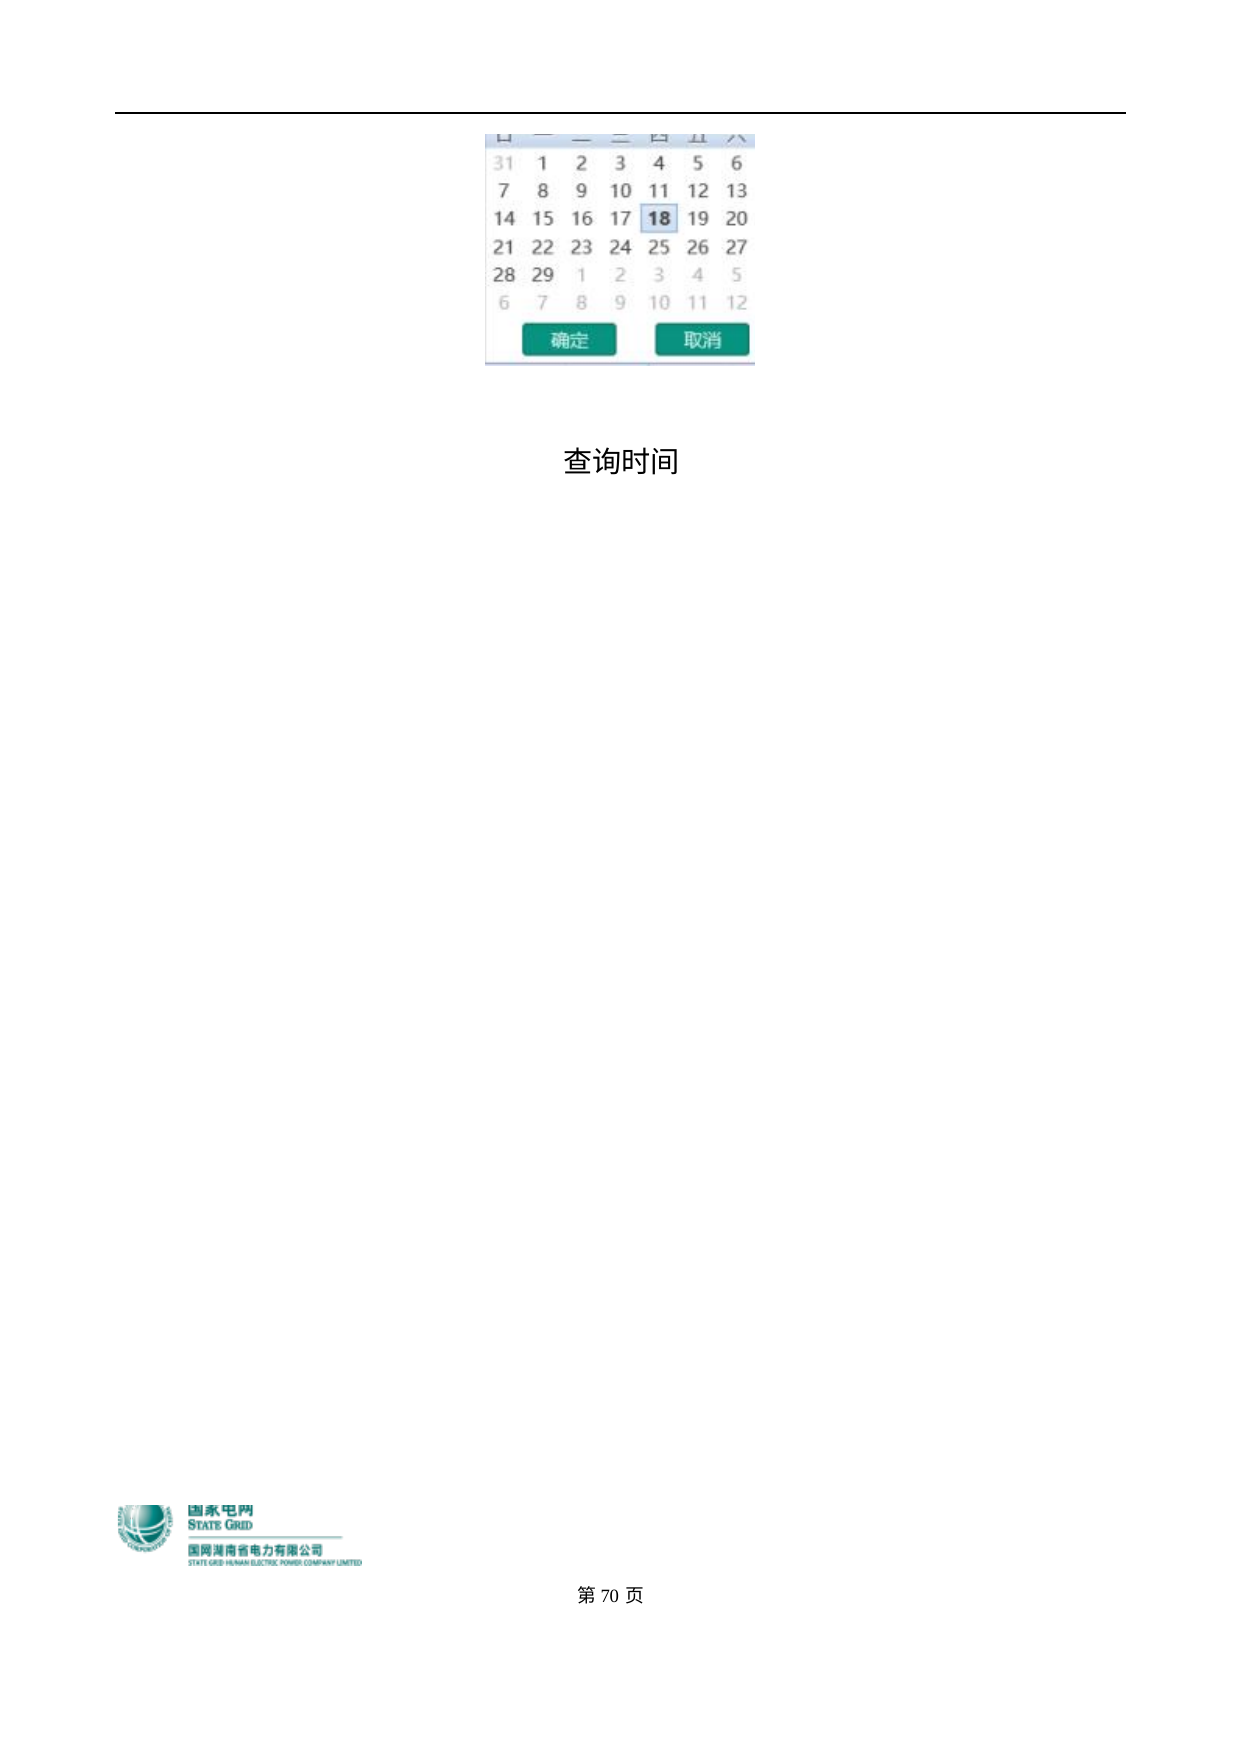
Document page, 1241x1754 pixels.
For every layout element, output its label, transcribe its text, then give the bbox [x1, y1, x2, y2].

picture [485, 134, 755, 366]
text 查询时间 [564, 444, 1125, 480]
picture [117, 1505, 362, 1566]
